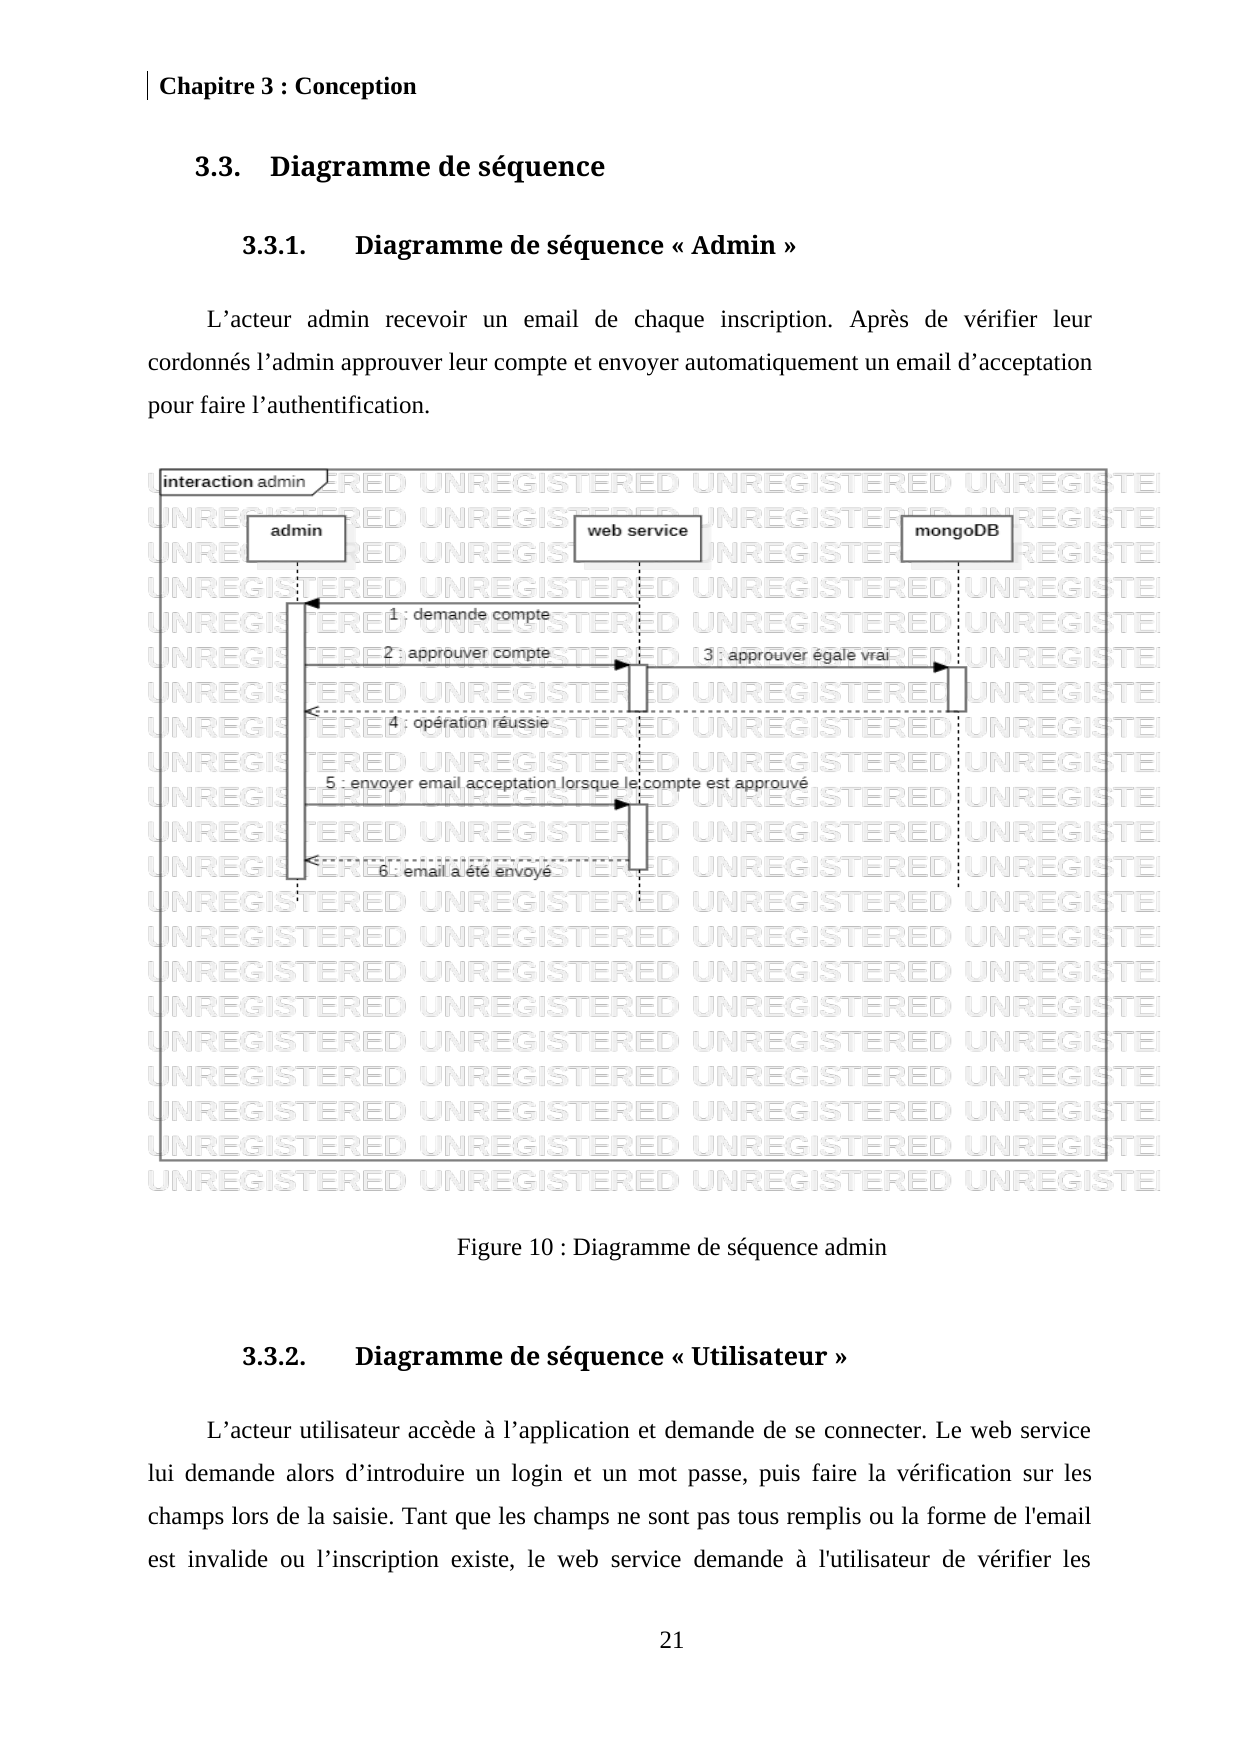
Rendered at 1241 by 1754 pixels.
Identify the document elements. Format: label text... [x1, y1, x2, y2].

subtitle Diagramme de séquence [195, 148, 1093, 184]
subtitle Diagramme de séquence « Admin » [242, 228, 1093, 262]
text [148, 1415, 1093, 1573]
subtitle Diagramme de séquence « Utilisateur » [242, 1339, 1093, 1373]
text L’acteur admin recevoir un email de chaque inscription. Après de vérifier leur cordonnés l’admin approuver leur compte et envoyer automatiquement un email d’acceptation pour faire l’authentification. [148, 304, 1093, 419]
picture [147, 458, 1160, 1207]
